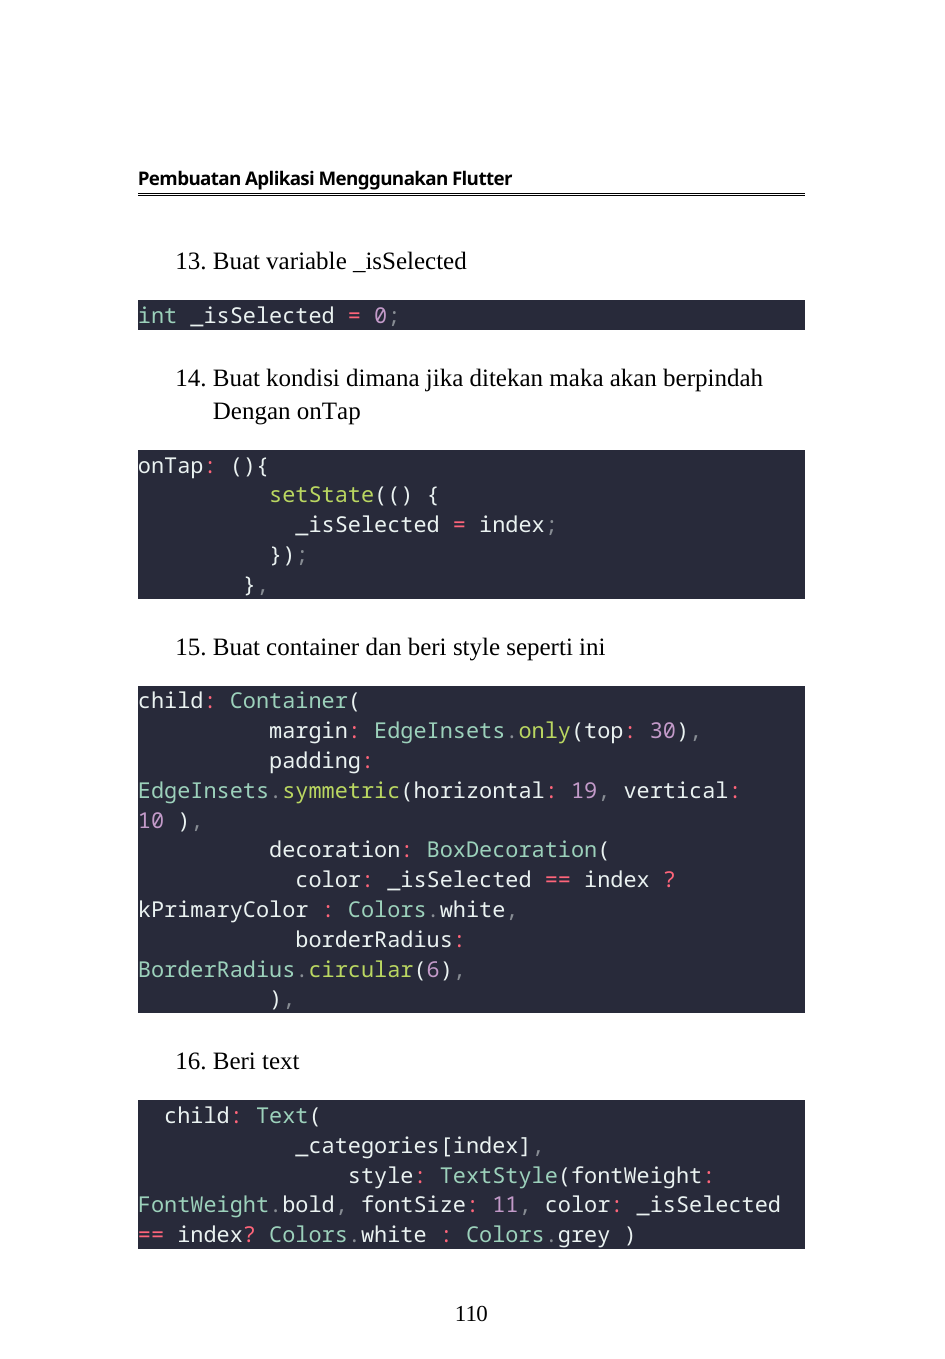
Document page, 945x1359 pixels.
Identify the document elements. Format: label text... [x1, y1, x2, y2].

text margin: EdgeInsets.only(top: 30), [138, 715, 805, 745]
text int _isSelected = 0; [138, 300, 805, 330]
list Buat container dan beri style seperti ini [175, 632, 805, 660]
text borderRadius: BorderRadius.circular(6), [138, 924, 805, 983]
text color: _isSelected == index ? kPrimaryColor : Colors.white, [138, 864, 805, 924]
text _isSelected = index; [138, 509, 805, 539]
list Beri text [175, 1046, 805, 1075]
text setState(() { [138, 479, 805, 509]
text }); [138, 539, 805, 569]
text style: TextStyle(fontWeight: FontWeight.bold, fontSize: 11, color: _isSelected == index? Colors.white : Colors.grey ) [138, 1160, 805, 1249]
text }, [138, 569, 805, 599]
text ), [138, 983, 805, 1013]
text _categories[index], [138, 1130, 805, 1160]
text padding: EdgeInsets.symmetric(horizontal: 19, vertical: 10 ), [138, 745, 805, 834]
text onTap: (){ [138, 450, 805, 479]
text child: Container( [138, 686, 805, 715]
list Buat variable _isSelected [175, 246, 805, 275]
list Buat kondisi dimana jika ditekan maka akan berpindah [175, 363, 805, 392]
text child: Text( [138, 1100, 805, 1130]
list Dengan onTap [213, 396, 805, 424]
text decoration: BoxDecoration( [138, 834, 805, 864]
